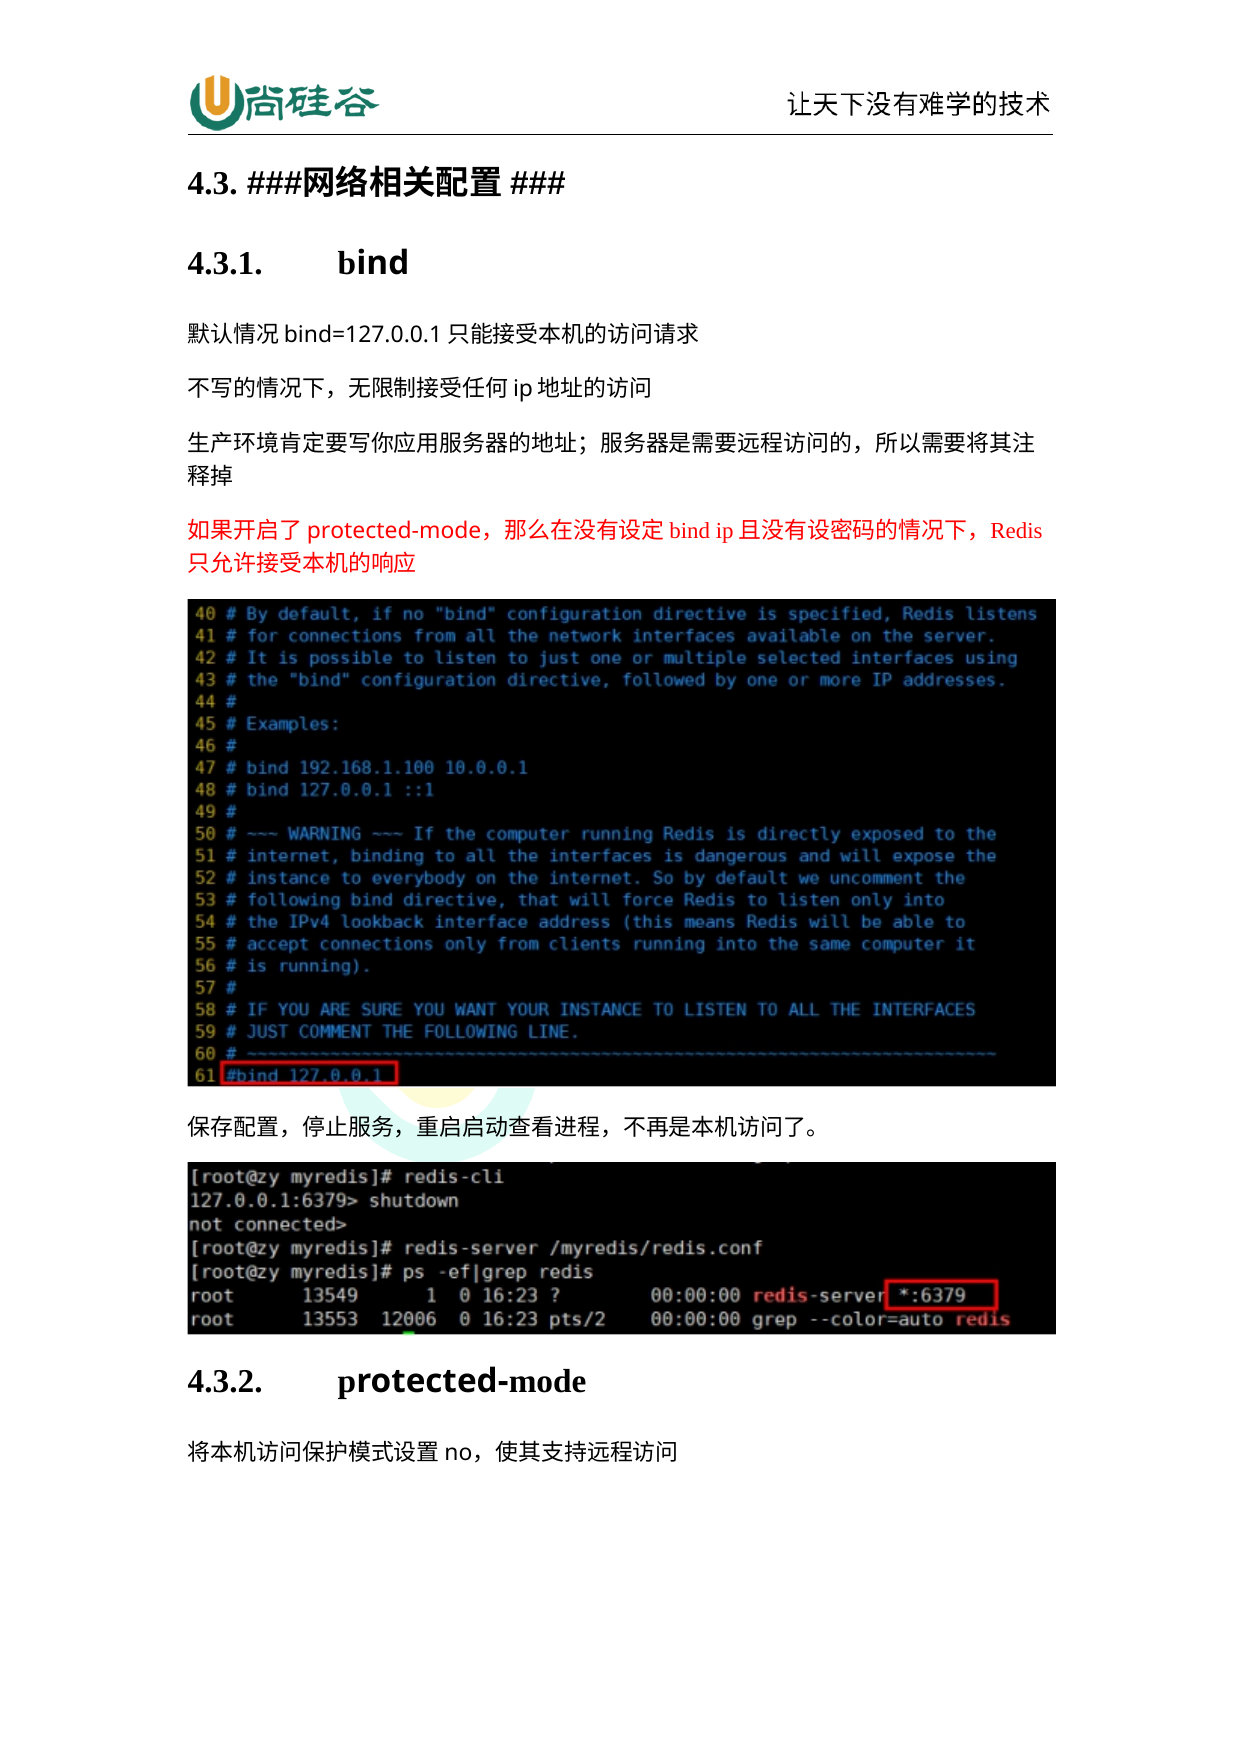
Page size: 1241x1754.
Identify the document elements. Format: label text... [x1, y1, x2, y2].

picture [187, 73, 1053, 132]
text 不写的情况下，无限制接受任何ip地址的访问 [187, 370, 1053, 404]
list protected-mode [187, 1357, 1053, 1402]
text 将本机访问保护模式设置no，使其支持远程访问 [187, 1434, 1053, 1468]
picture [187, 1162, 1056, 1336]
text 保存配置，停止服务，重启启动查看进程，不再是本机访问了。 [187, 1108, 1053, 1142]
list ###网络相关配置 ### [187, 156, 1053, 204]
text 默认情况bind=127.0.0.1只能接受本机的访问请求 [187, 316, 1053, 349]
text 如果开启了protected-mode，那么在没有设定bind ip且没有设密码的情况下，Redis只允许接受本机的响应 [187, 512, 1053, 578]
list bind [187, 238, 1053, 284]
text 生产环境肯定要写你应用服务器的地址；服务器是需要远程访问的，所以需要将其注释掉 [187, 424, 1053, 491]
picture [187, 599, 1056, 1088]
